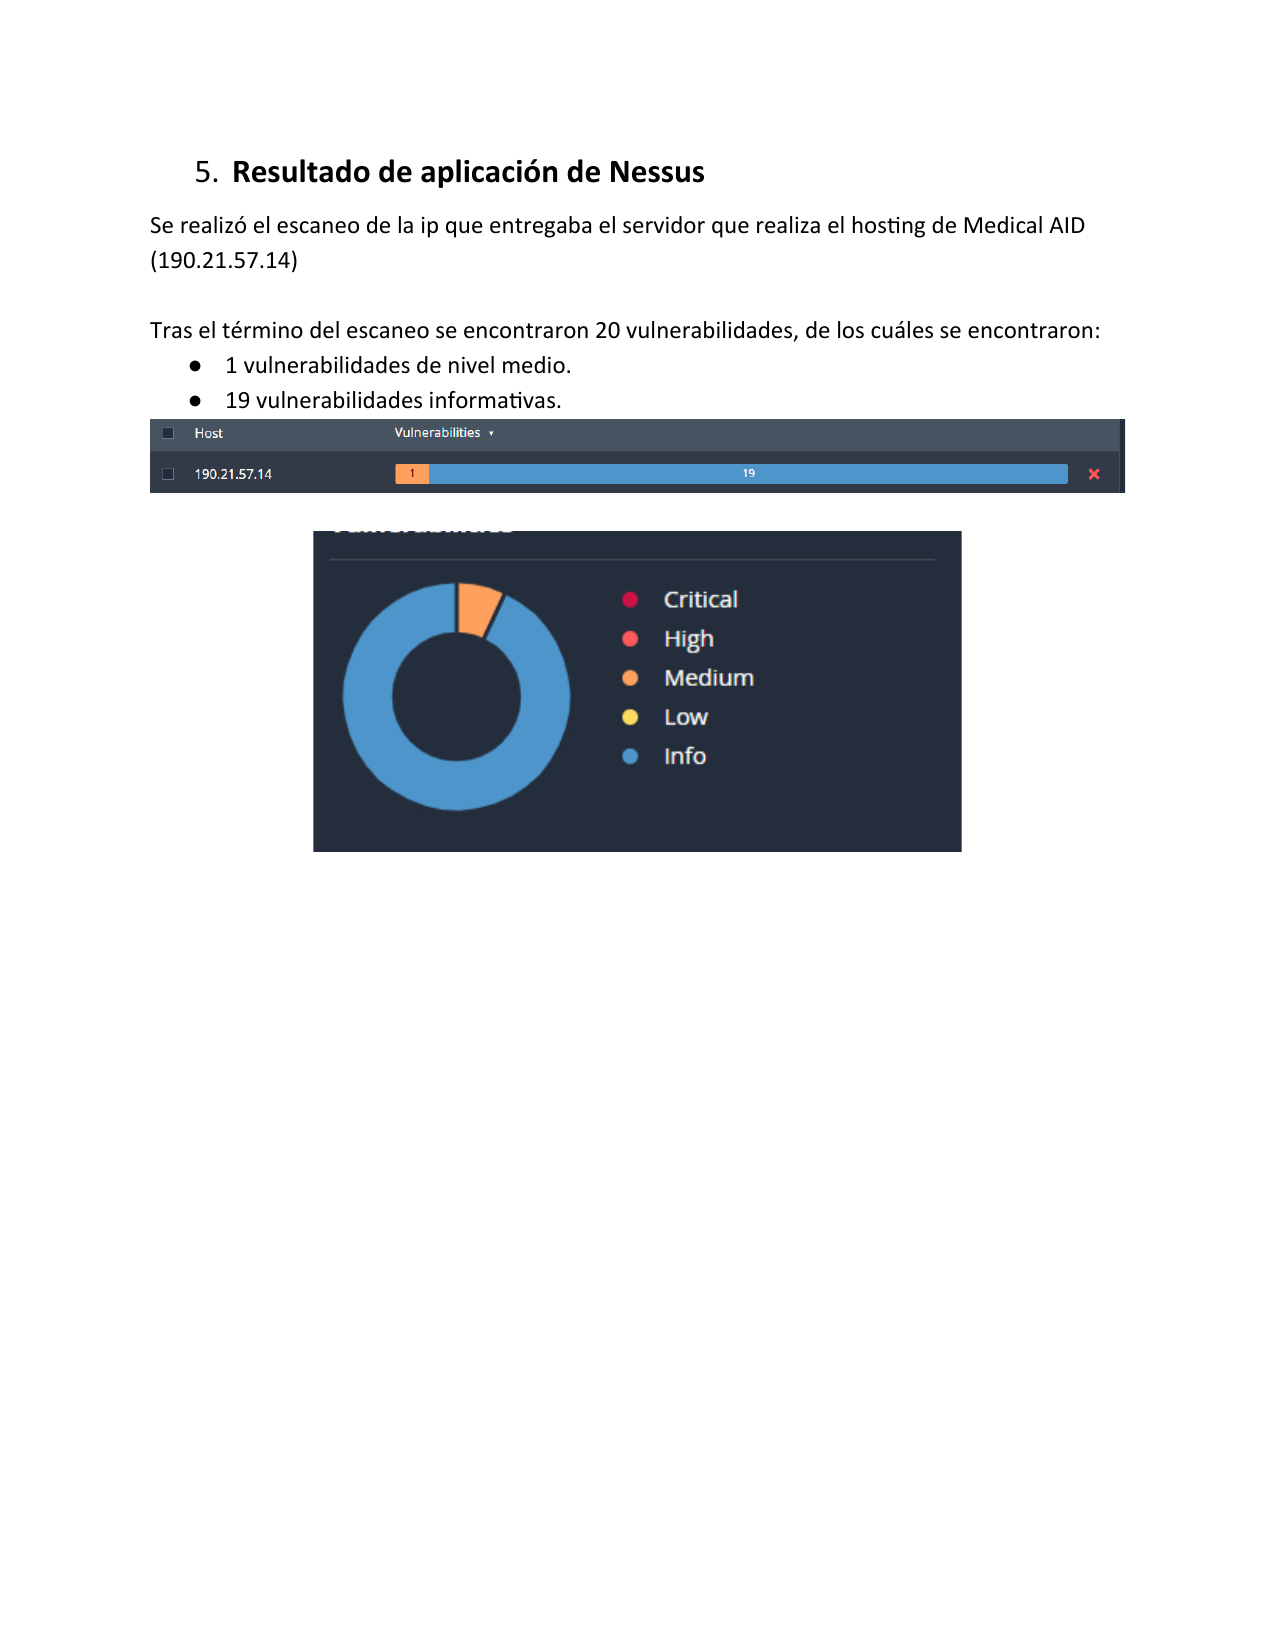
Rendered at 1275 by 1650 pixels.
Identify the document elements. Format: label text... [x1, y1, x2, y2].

picture [313, 531, 962, 852]
text Se realizó el escaneo de la ip que entregaba el servidor que realiza el hosting de Medical AID (190.21.57.14) [150, 209, 1125, 275]
subtitle Resultado de aplicación de Nessus [194, 150, 1125, 191]
picture [150, 419, 1125, 493]
list 19 vulnerabilidades informativas. [187, 384, 1125, 415]
text Tras el término del escaneo se encontraron 20 vulnerabilidades, de los cuáles se encontraron: [150, 314, 1125, 345]
list 1 vulnerabilidades de nivel medio. [187, 349, 1125, 380]
